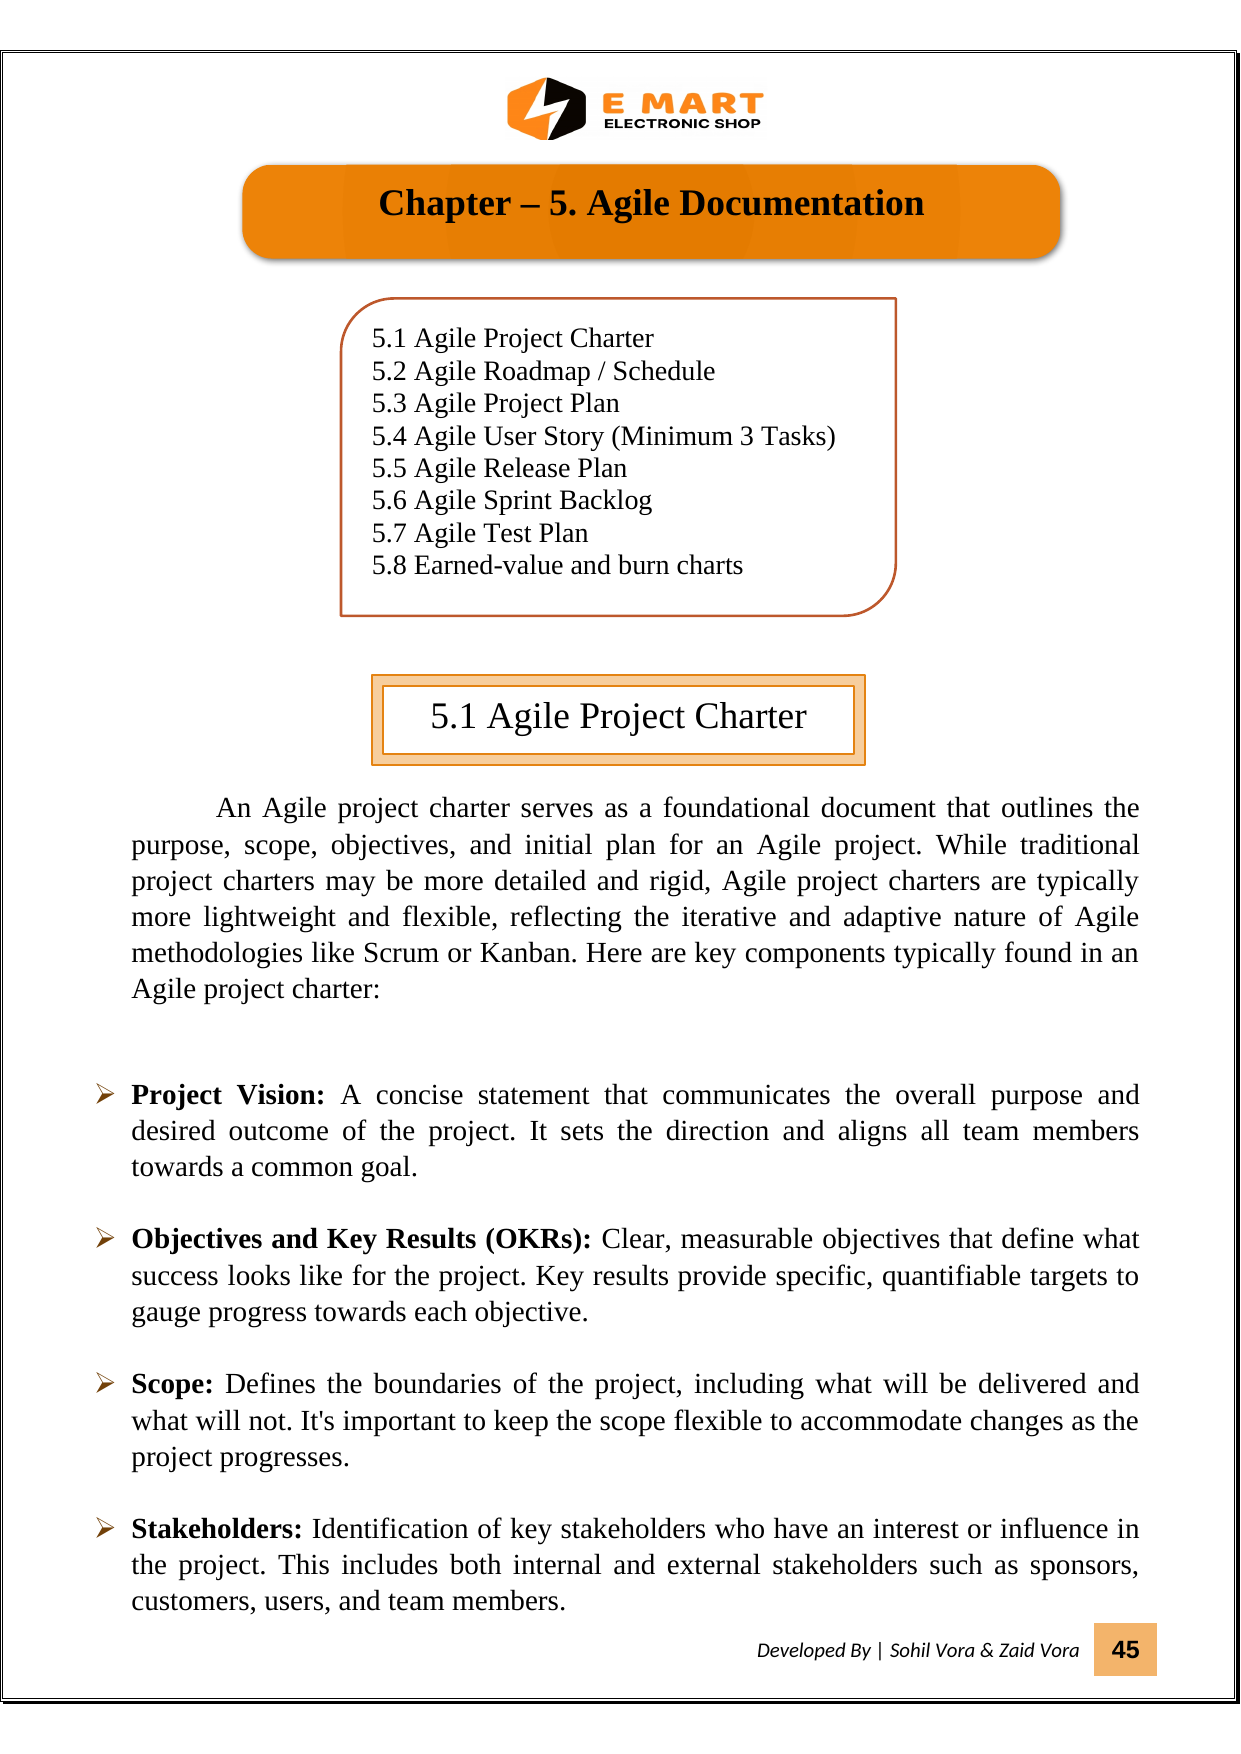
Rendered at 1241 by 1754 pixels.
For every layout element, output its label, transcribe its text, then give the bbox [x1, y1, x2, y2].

list Project Vision: A concise statement that communicates the overall purpose and desired outcome of the project. It sets the direction and aligns all team members towards a common goal. [94, 1077, 1141, 1183]
text An Agile project charter serves as a foundational document that outlines the purpose, scope, objectives, and initial plan for an Agile project. While traditional project charters may be more detailed and rigid, Agile project charters are typically more lightweight and flexible, reflecting the iterative and adaptive nature of Agile methodologies like Scrum or Kanban. Here are key components typically found in an Agile project charter: [131, 791, 1141, 1005]
list Objectives and Key Results (OKRs): Clear, measurable objectives that define what success looks like for the project. Key results provide specific, quantifiable targets to gauge progress towards each objective. [94, 1222, 1141, 1328]
picture [504, 76, 767, 139]
list Stakeholders: Identification of key stakeholders who have an interest or influence in the project. This includes both internal and external stakeholders such as sponsors, customers, users, and team members. [94, 1511, 1141, 1617]
list Scope: Defines the boundaries of the project, including what will be delivered and what will not. It's important to keep the scope flexible to accommodate changes as the project progresses. [94, 1366, 1141, 1472]
